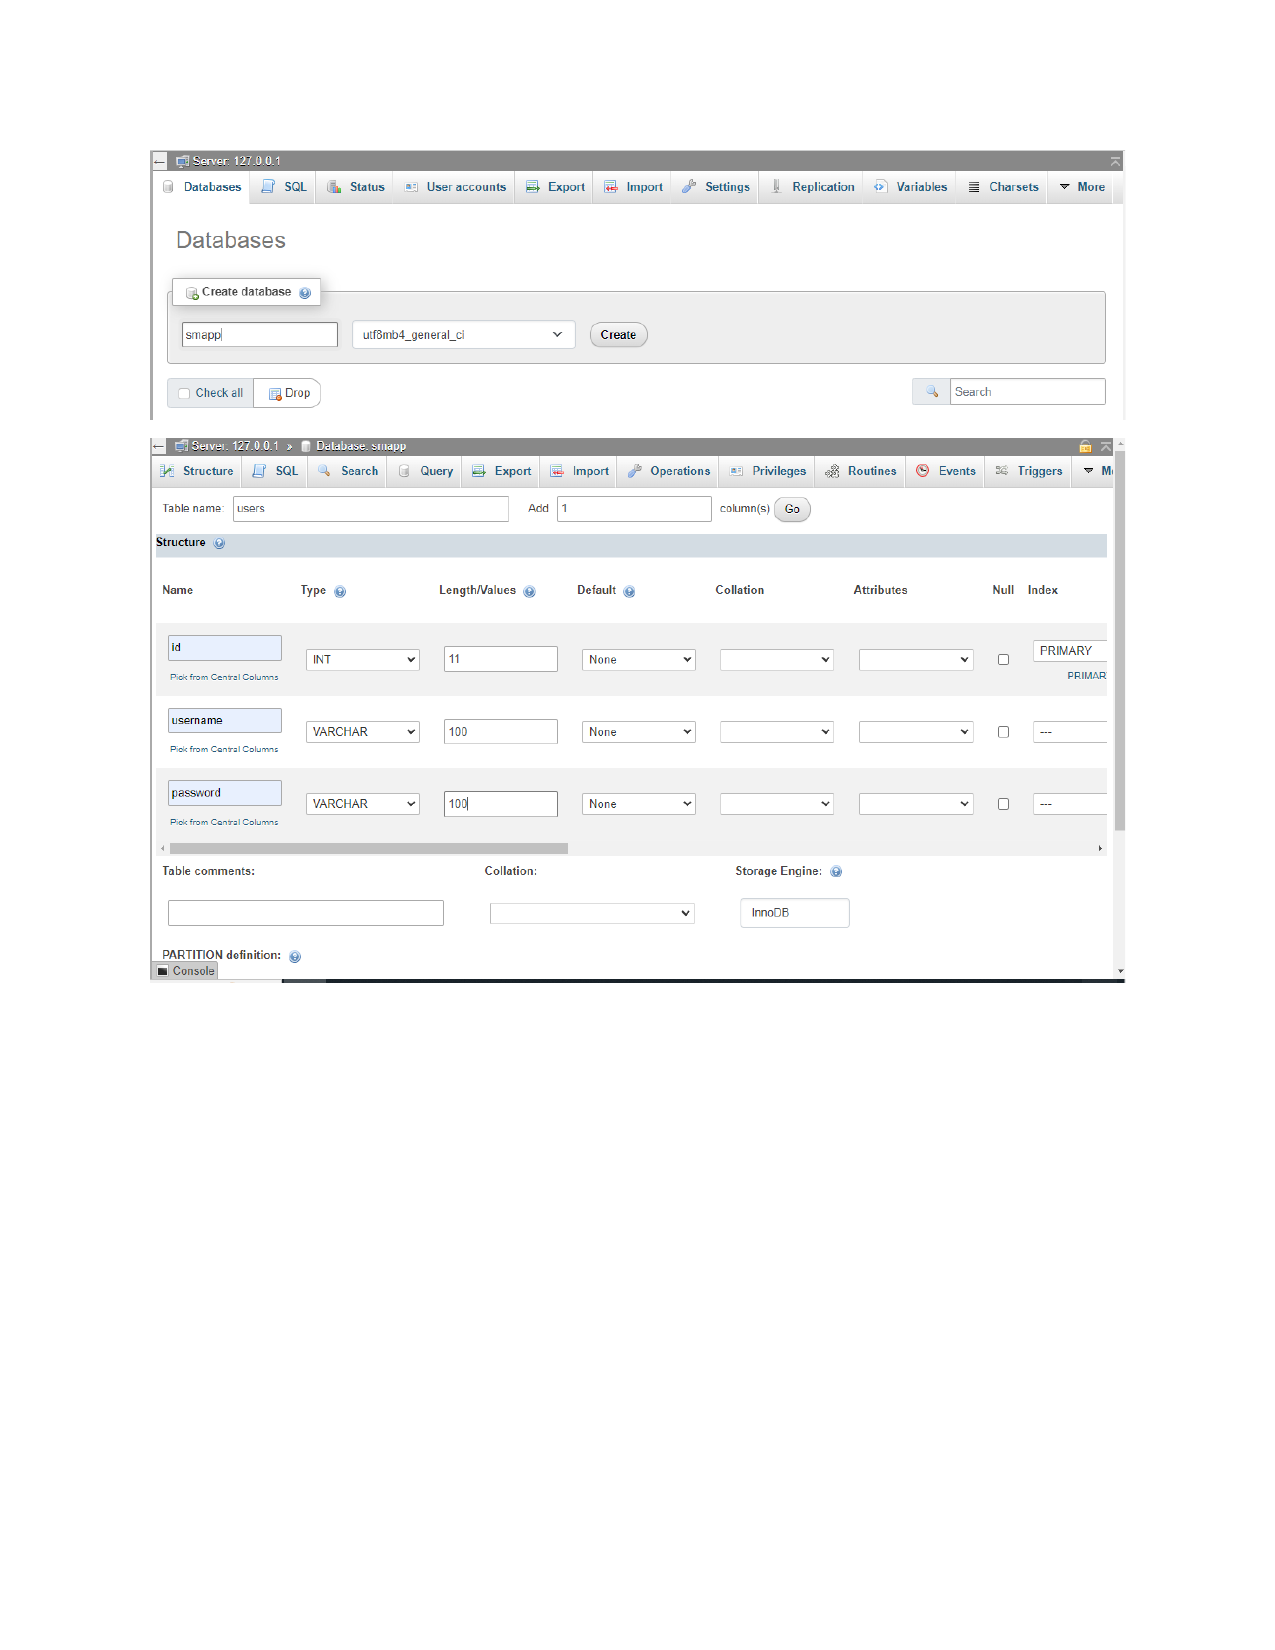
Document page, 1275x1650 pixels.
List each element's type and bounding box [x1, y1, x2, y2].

picture [150, 150, 1125, 420]
picture [150, 438, 1125, 983]
